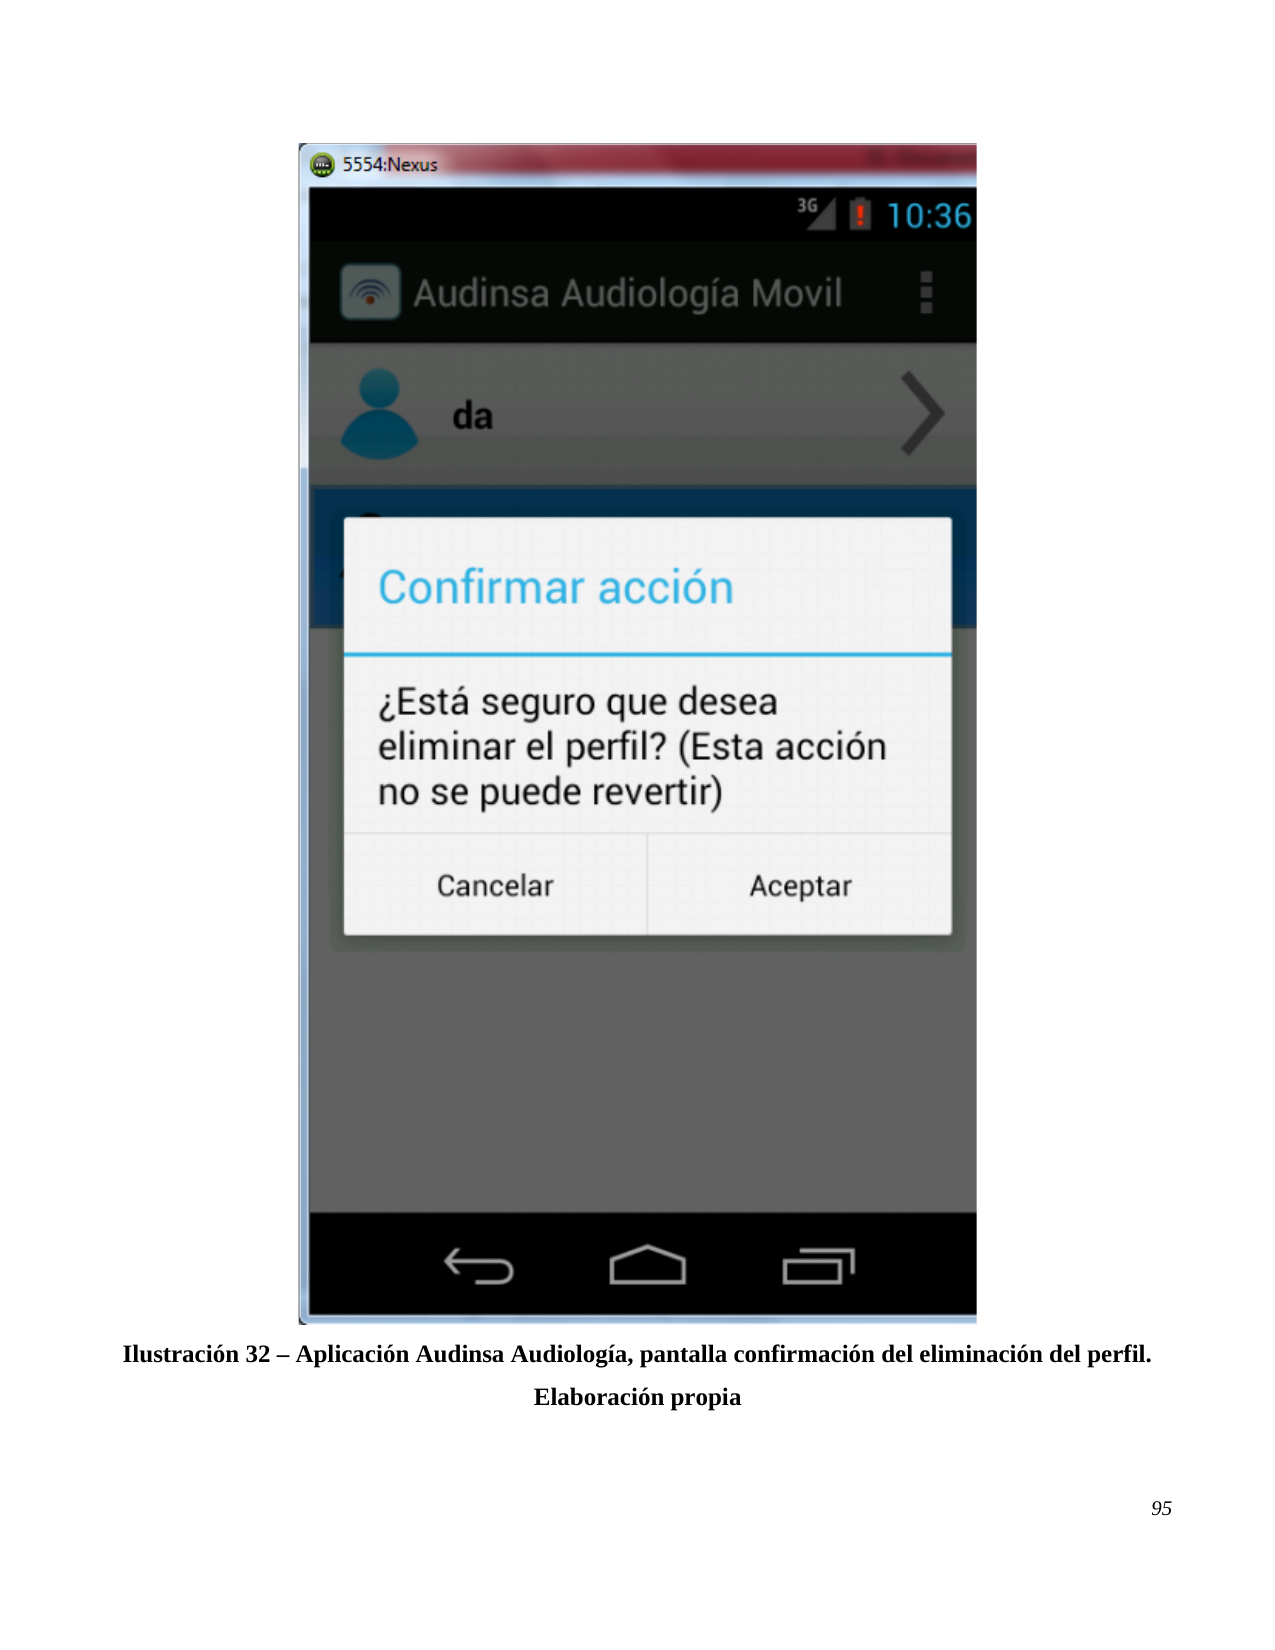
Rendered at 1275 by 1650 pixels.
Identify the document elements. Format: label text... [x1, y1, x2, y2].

picture [298, 143, 977, 1325]
text Elaboración propia [103, 1382, 1172, 1411]
text Ilustración 32 – Aplicación Audinsa Audiología, pantalla confirmación del eliminación del perfil. [103, 1339, 1172, 1368]
